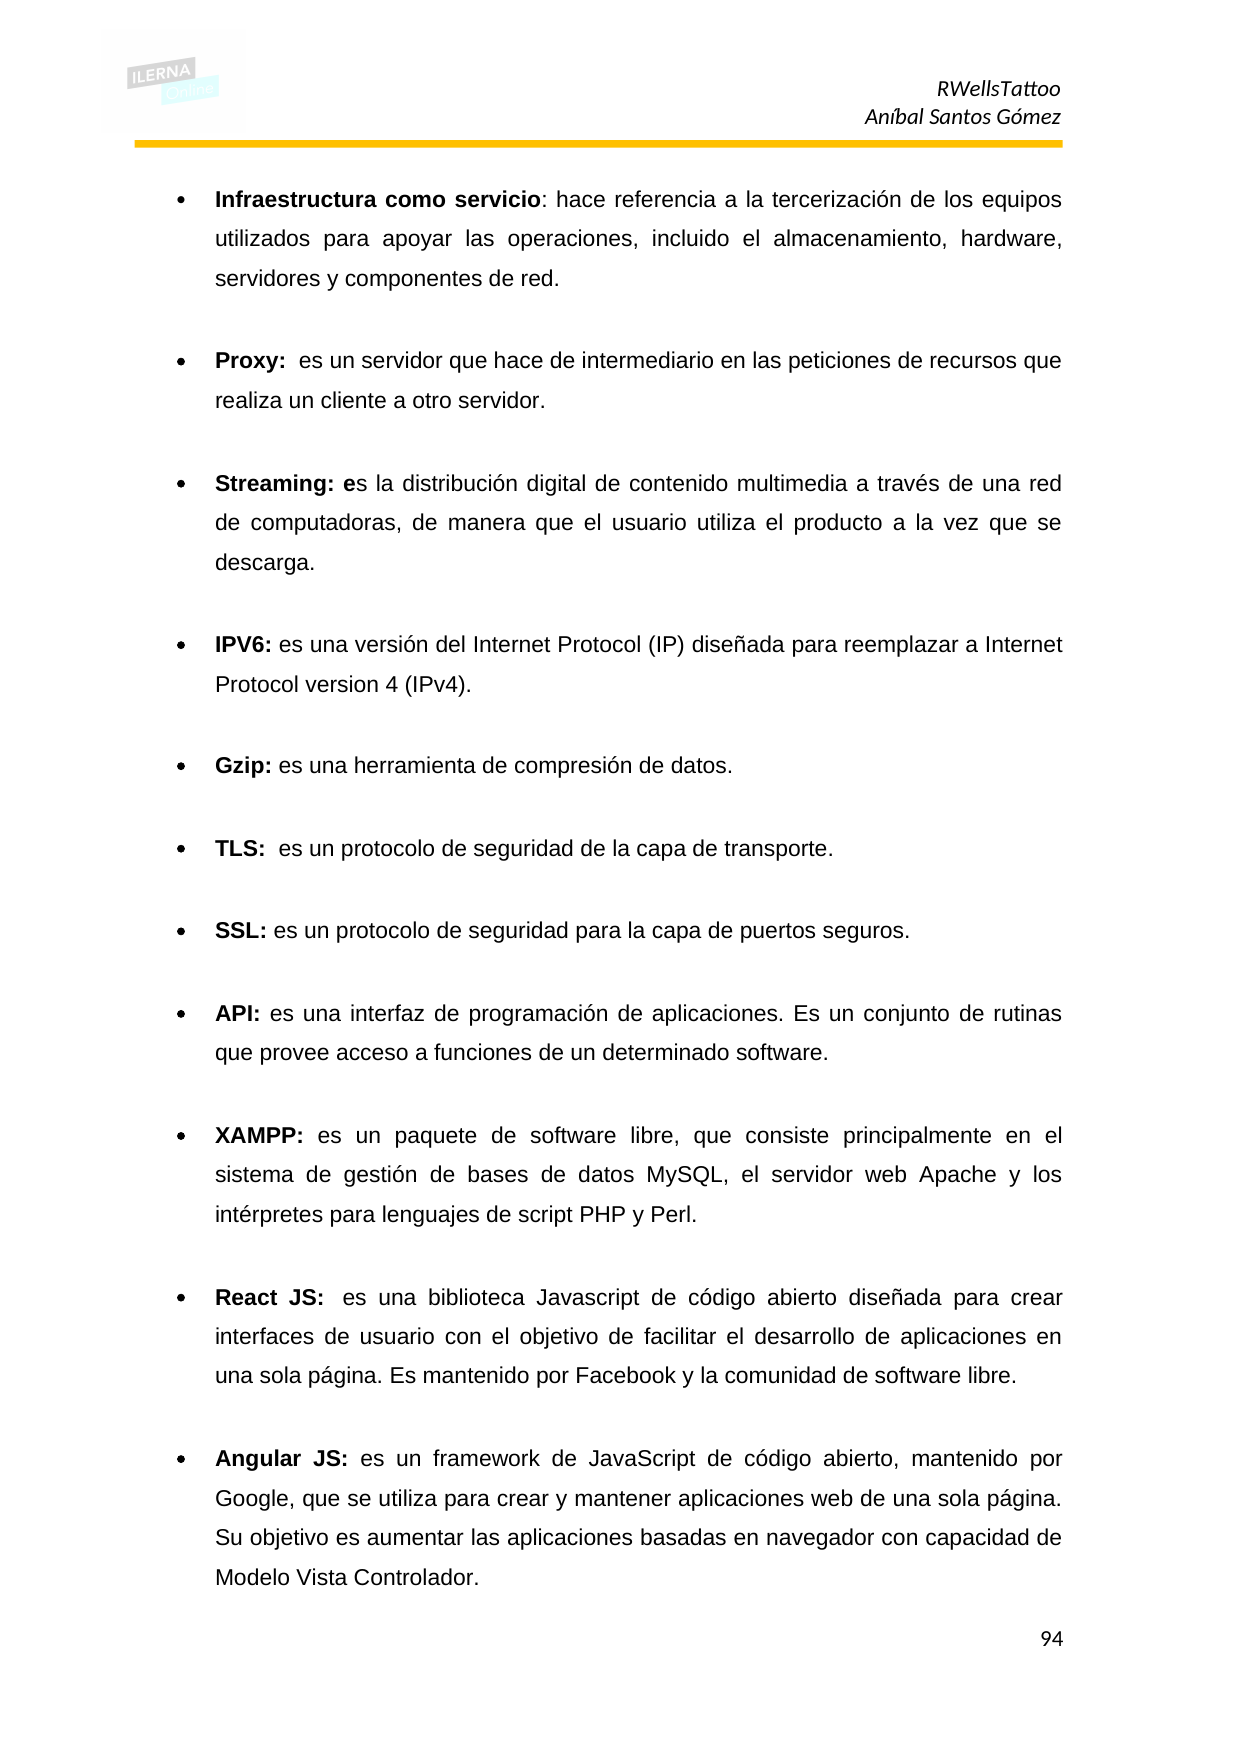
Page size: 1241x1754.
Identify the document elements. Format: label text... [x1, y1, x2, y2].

list IPV6: es una versión del Internet Protocol (IP) diseñada para reemplazar a Internet Protocol version 4 (IPv4). [177, 631, 1063, 697]
list Gzip: es una herramienta de compresión de datos. [177, 752, 1063, 778]
list XAMPP: es un paquete de software libre, que consiste principalmente en el sistema de gestión de bases de datos MySQL, el servidor web Apache y los intérpretes para lenguajes de script PHP y Perl. [177, 1122, 1063, 1227]
list API: es una interfaz de programación de aplicaciones. Es un conjunto de rutinas que provee acceso a funciones de un determinado software. [177, 1000, 1063, 1066]
list Proxy: es un servidor que hace de intermediario en las peticiones de recursos que realiza un cliente a otro servidor. [177, 347, 1063, 413]
list SSL: es un protocolo de seguridad para la capa de puertos seguros. [177, 917, 1063, 943]
list Infraestructura como servicio: hace referencia a la tercerización de los equipos utilizados para apoyar las operaciones, incluido el almacenamiento, hardware, servidores y componentes de red. [177, 186, 1063, 291]
list Angular JS: es un framework de JavaScript de código abierto, mantenido por Google, que se utiliza para crear y mantener aplicaciones web de una sola página. Su objetivo es aumentar las aplicaciones basadas en navegador con capacidad de Modelo Vista Controlador. [177, 1445, 1063, 1590]
list TLS: es un protocolo de seguridad de la capa de transporte. [177, 834, 1063, 861]
list React JS: es una biblioteca Javascript de código abierto diseñada para crear interfaces de usuario con el objetivo de facilitar el desarrollo de aplicaciones en una sola página. Es mantenido por Facebook y la comunidad de software libre. [177, 1283, 1063, 1389]
list Streaming: es la distribución digital de contenido multimedia a través de una red de computadoras, de manera que el usuario utiliza el producto a la vez que se descarga. [177, 469, 1063, 575]
